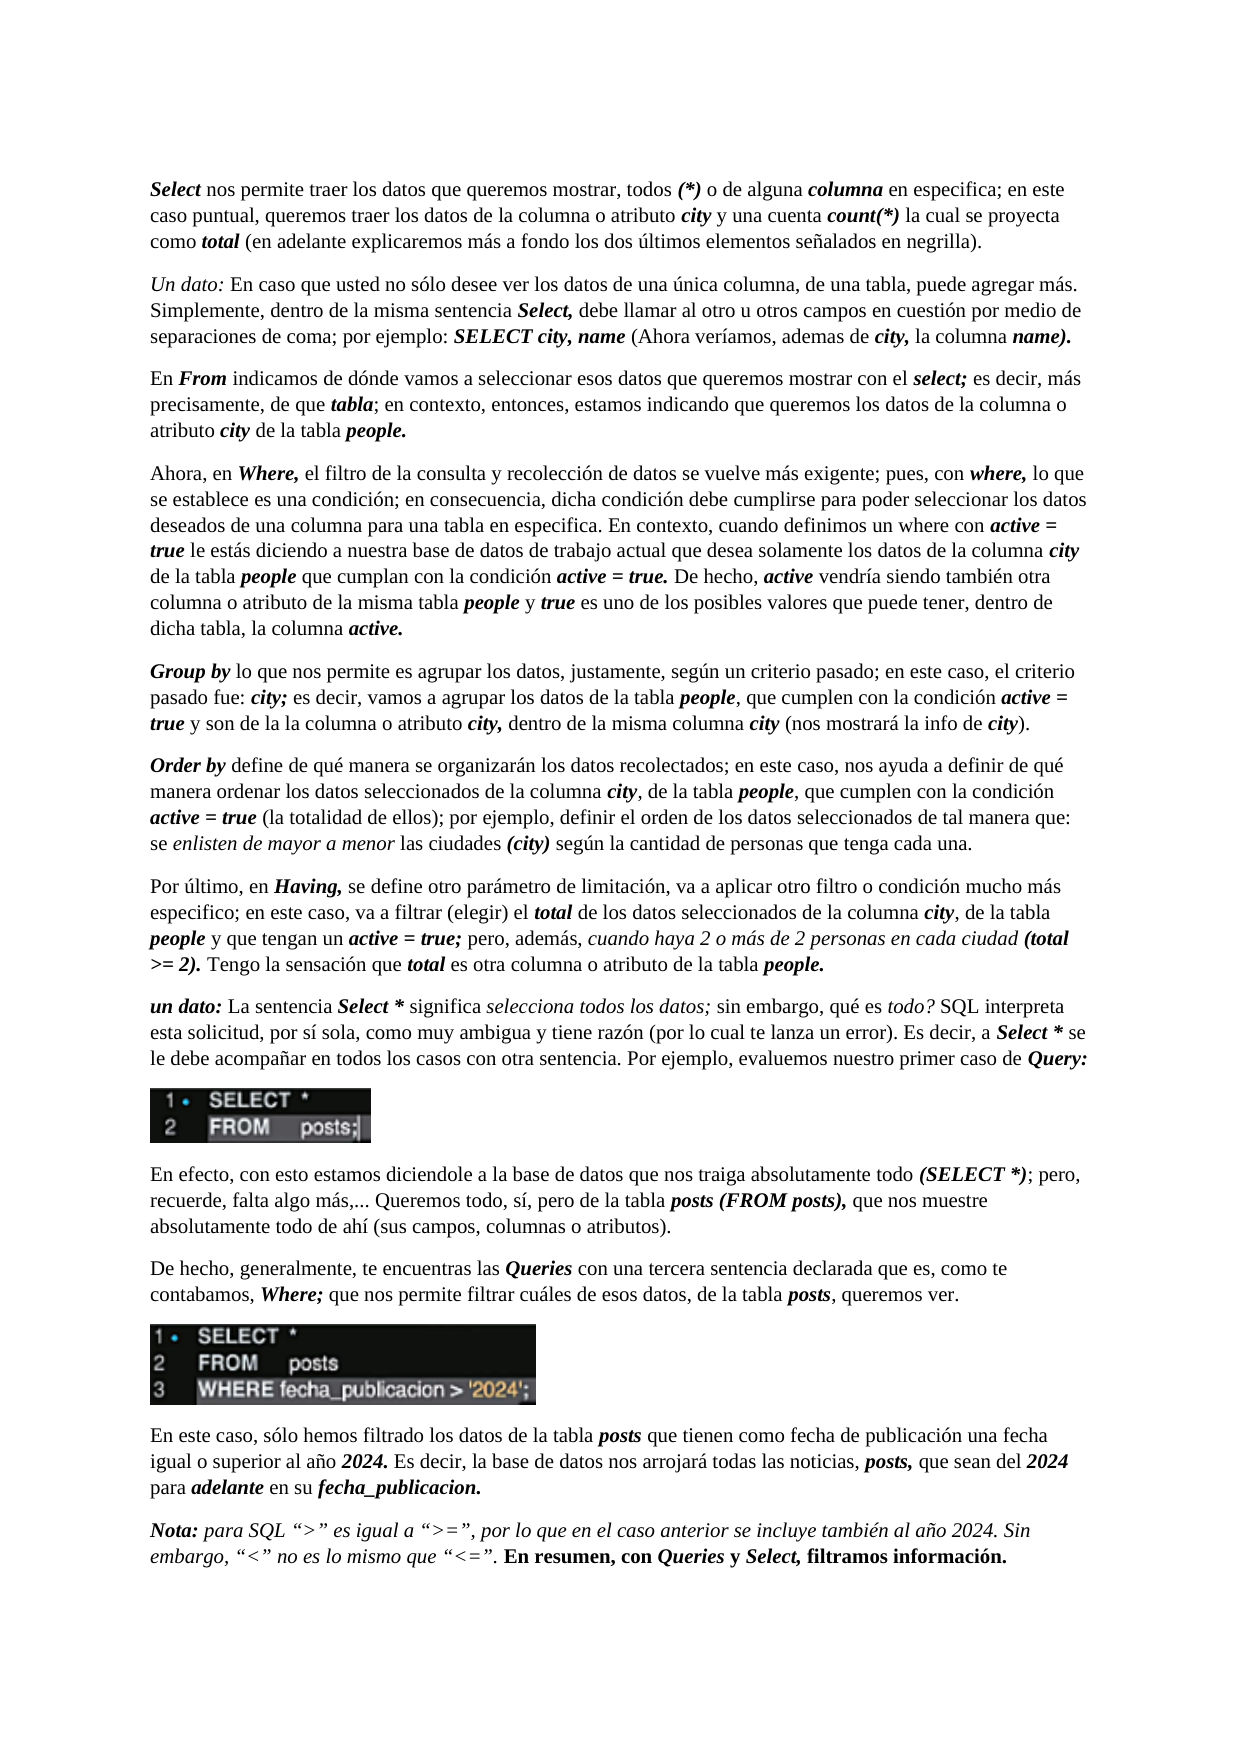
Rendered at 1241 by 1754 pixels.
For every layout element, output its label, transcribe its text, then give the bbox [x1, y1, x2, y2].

list Select nos permite traer los datos que queremos mostrar, todos (*) o de alguna columna en especifica; en este caso puntual, queremos traer los datos de la columna o atributo city y una cuenta count(*) la cual se proyecta como total (en adelante explicaremos más a fondo los dos últimos elementos señalados en negrilla). [150, 177, 1090, 253]
list Nota: para SQL “>” es igual a “>=”, por lo que en el caso anterior se incluye también al año 2024. Sin embargo, “<” no es lo mismo que “<=”. En resumen, con Queries y Select, filtramos información. [150, 1518, 1090, 1568]
list En efecto, con esto estamos diciendole a la base de datos que nos traiga absolutamente todo (SELECT *); pero, recuerde, falta algo más,... Queremos todo, sí, pero de la tabla posts (FROM posts), que nos muestre absolutamente todo de ahí (sus campos, columnas o atributos). [150, 1162, 1090, 1238]
picture [150, 1324, 536, 1405]
list Por último, en Having, se define otro parámetro de limitación, va a aplicar otro filtro o condición mucho más especifico; en este caso, va a filtrar (elegir) el total de los datos seleccionados de la columna city, de la tabla people y que tengan un active = true; pero, además, cuando haya 2 o más de 2 personas en cada ciudad (total >= 2). Tengo la sensación que total es otra columna o atributo de la tabla people. [150, 874, 1090, 976]
list De hecho, generalmente, te encuentras las Queries con una tercera sentencia declarada que es, como te contabamos, Where; que nos permite filtrar cuáles de esos datos, de la tabla posts, queremos ver. [150, 1256, 1090, 1306]
list En este caso, sólo hemos filtrado los datos de la tabla posts que tienen como fecha de publicación una fecha igual o superior al año 2024. Es decir, la base de datos nos arrojará todas las noticias, posts, que sean del 2024 para adelante en su fecha_publicacion. [150, 1423, 1090, 1499]
list En From indicamos de dónde vamos a seleccionar esos datos que queremos mostrar con el select; es decir, más precisamente, de que tabla; en contexto, entonces, estamos indicando que queremos los datos de la columna o atributo city de la tabla people. [150, 366, 1090, 442]
picture [150, 1088, 371, 1143]
list Un dato: En caso que usted no sólo desee ver los datos de una única columna, de una tabla, puede agregar más. Simplemente, dentro de la misma sentencia Select, debe llamar al otro u otros campos en cuestión por medio de separaciones de coma; por ejemplo: SELECT city, name (Ahora veríamos, ademas de city, la columna name). [150, 272, 1090, 348]
list un dato: La sentencia Select * significa selecciona todos los datos; sin embargo, qué es todo? SQL interpreta esta solicitud, por sí sola, como muy ambigua y tiene razón (por lo cual te lanza un error). Es decir, a Select * se le debe acompañar en todos los casos con otra sentencia. Por ejemplo, evaluemos nuestro primer caso de Query: [150, 994, 1090, 1070]
list Order by define de qué manera se organizarán los datos recolectados; en este caso, nos ayuda a definir de qué manera ordenar los datos seleccionados de la columna city, de la tabla people, que cumplen con la condición active = true (la totalidad de ellos); por ejemplo, definir el orden de los datos seleccionados de tal manera que: se enlisten de mayor a menor las ciudades (city) según la cantidad de personas que tenga cada una. [150, 753, 1090, 855]
list Ahora, en Where, el filtro de la consulta y recolección de datos se vuelve más exigente; pues, con where, lo que se establece es una condición; en consecuencia, dicha condición debe cumplirse para poder seleccionar los datos deseados de una columna para una tabla en especifica. En contexto, cuando definimos un where con active = true le estás diciendo a nuestra base de datos de trabajo actual que desea solamente los datos de la columna city de la tabla people que cumplan con la condición active = true. De hecho, active vendría siendo también otra columna o atributo de la misma tabla people y true es uno de los posibles valores que puede tener, dentro de dicha tabla, la columna active. [150, 461, 1090, 640]
list Group by lo que nos permite es agrupar los datos, justamente, según un criterio pasado; en este caso, el criterio pasado fue: city; es decir, vamos a agrupar los datos de la tabla people, que cumplen con la condición active = true y son de la la columna o atributo city, dentro de la misma columna city (nos mostrará la info de city). [150, 659, 1090, 735]
